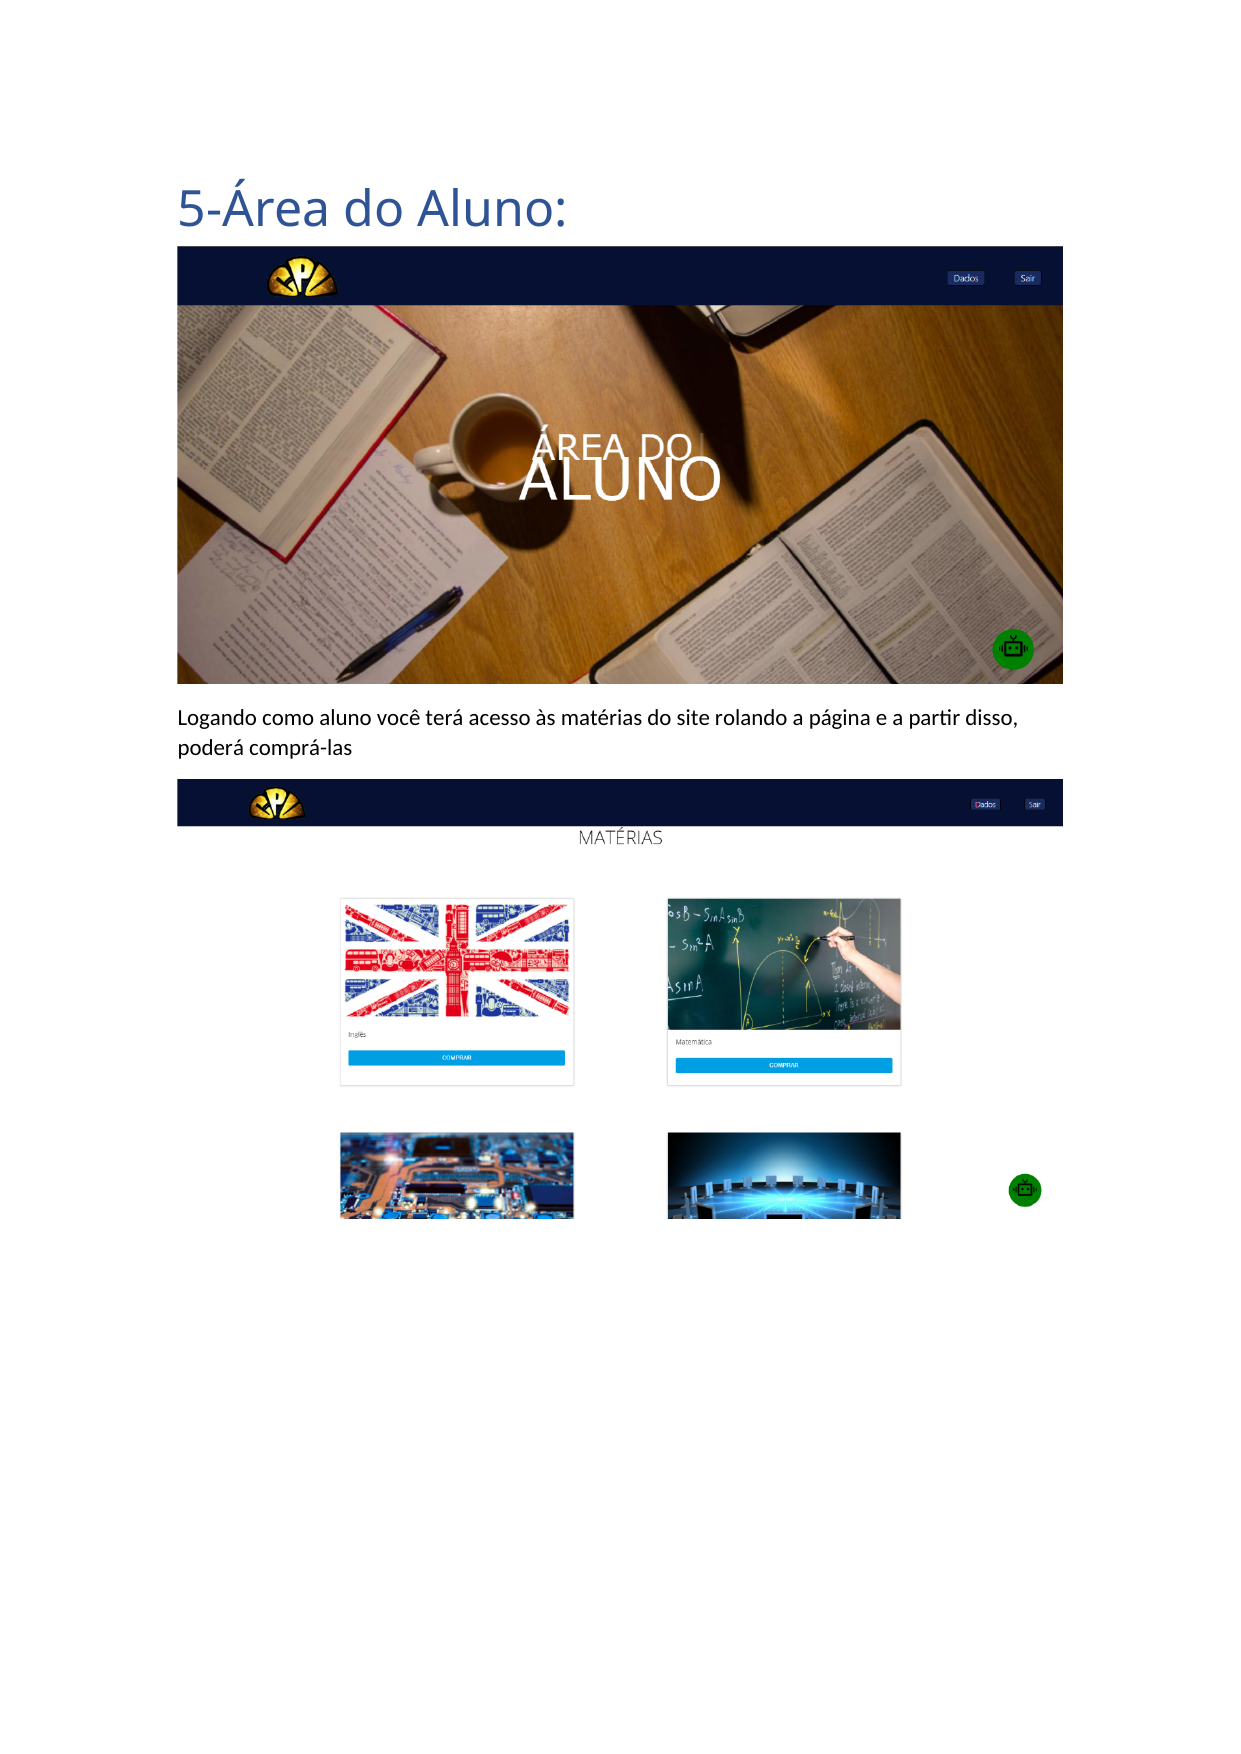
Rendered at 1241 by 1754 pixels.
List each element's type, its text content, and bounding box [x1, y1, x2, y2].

picture [177, 779, 1063, 1219]
picture [177, 246, 1063, 684]
subtitle 5-Área do Aluno: [177, 173, 1063, 241]
text Logando como aluno você terá acesso às matérias do site rolando a página e a partir disso, poderá comprá-las [177, 703, 1063, 761]
